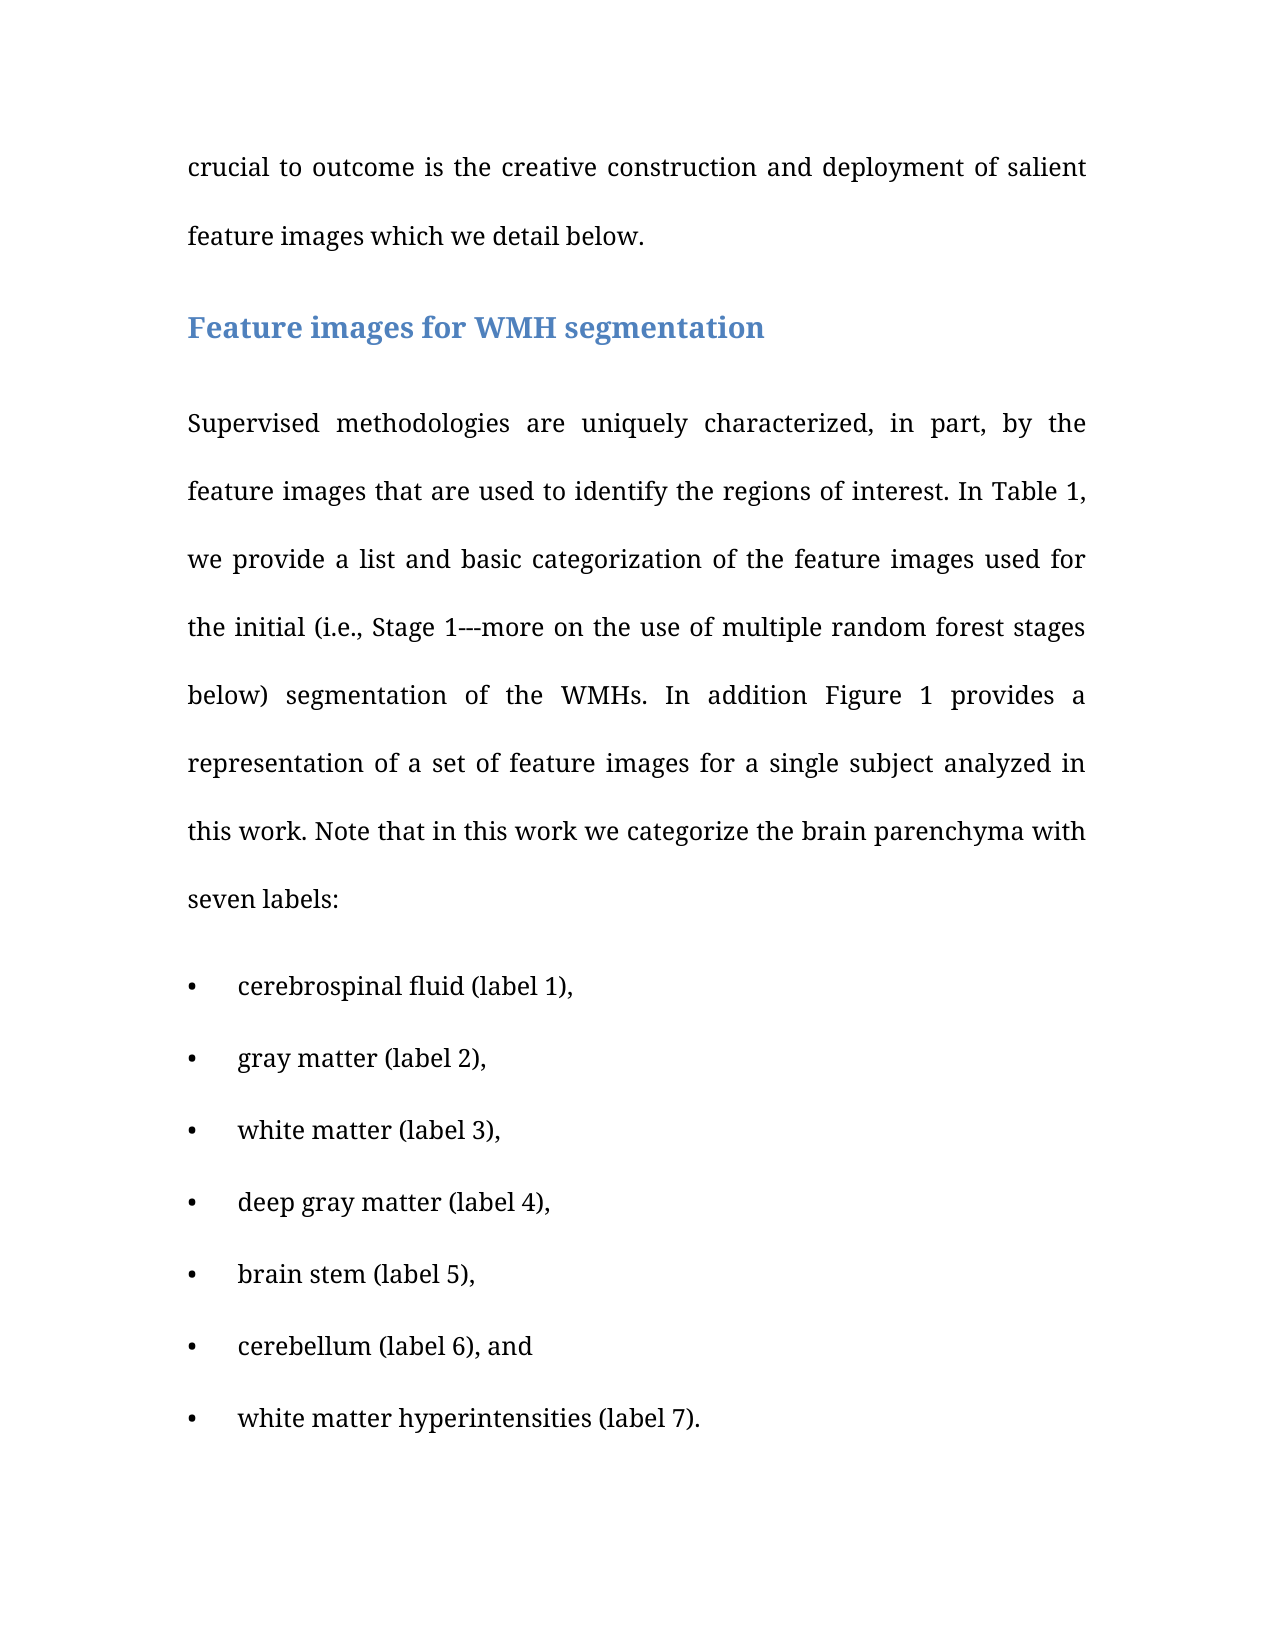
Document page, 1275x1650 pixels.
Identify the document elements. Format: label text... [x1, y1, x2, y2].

list brain stem (label 5), [187, 1256, 1087, 1291]
list cerebrospinal fluid (label 1), [187, 969, 1087, 1003]
text Supervised methodologies are uniquely characterized, in part, by the feature images that are used to identify the regions of interest. In Table 1, we provide a list and basic categorization of the feature images used for the initial (i.e., Stage 1---more on the use of multiple random forest stages below) segmentation of the WMHs. In addition Figure 1 provides a representation of a set of feature images for a single subject analyzed in this work. Note that in this work we categorize the brain parenchyma with seven labels: [187, 405, 1087, 916]
list deep gray matter (label 4), [187, 1184, 1087, 1219]
list gray matter (label 2), [187, 1041, 1087, 1075]
list white matter hyperintensities (label 7). [187, 1400, 1087, 1434]
list white matter (label 3), [187, 1113, 1087, 1147]
list cerebellum (label 6), and [187, 1328, 1087, 1362]
subtitle Feature images for WMH segmentation [187, 307, 1087, 347]
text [187, 150, 1087, 252]
